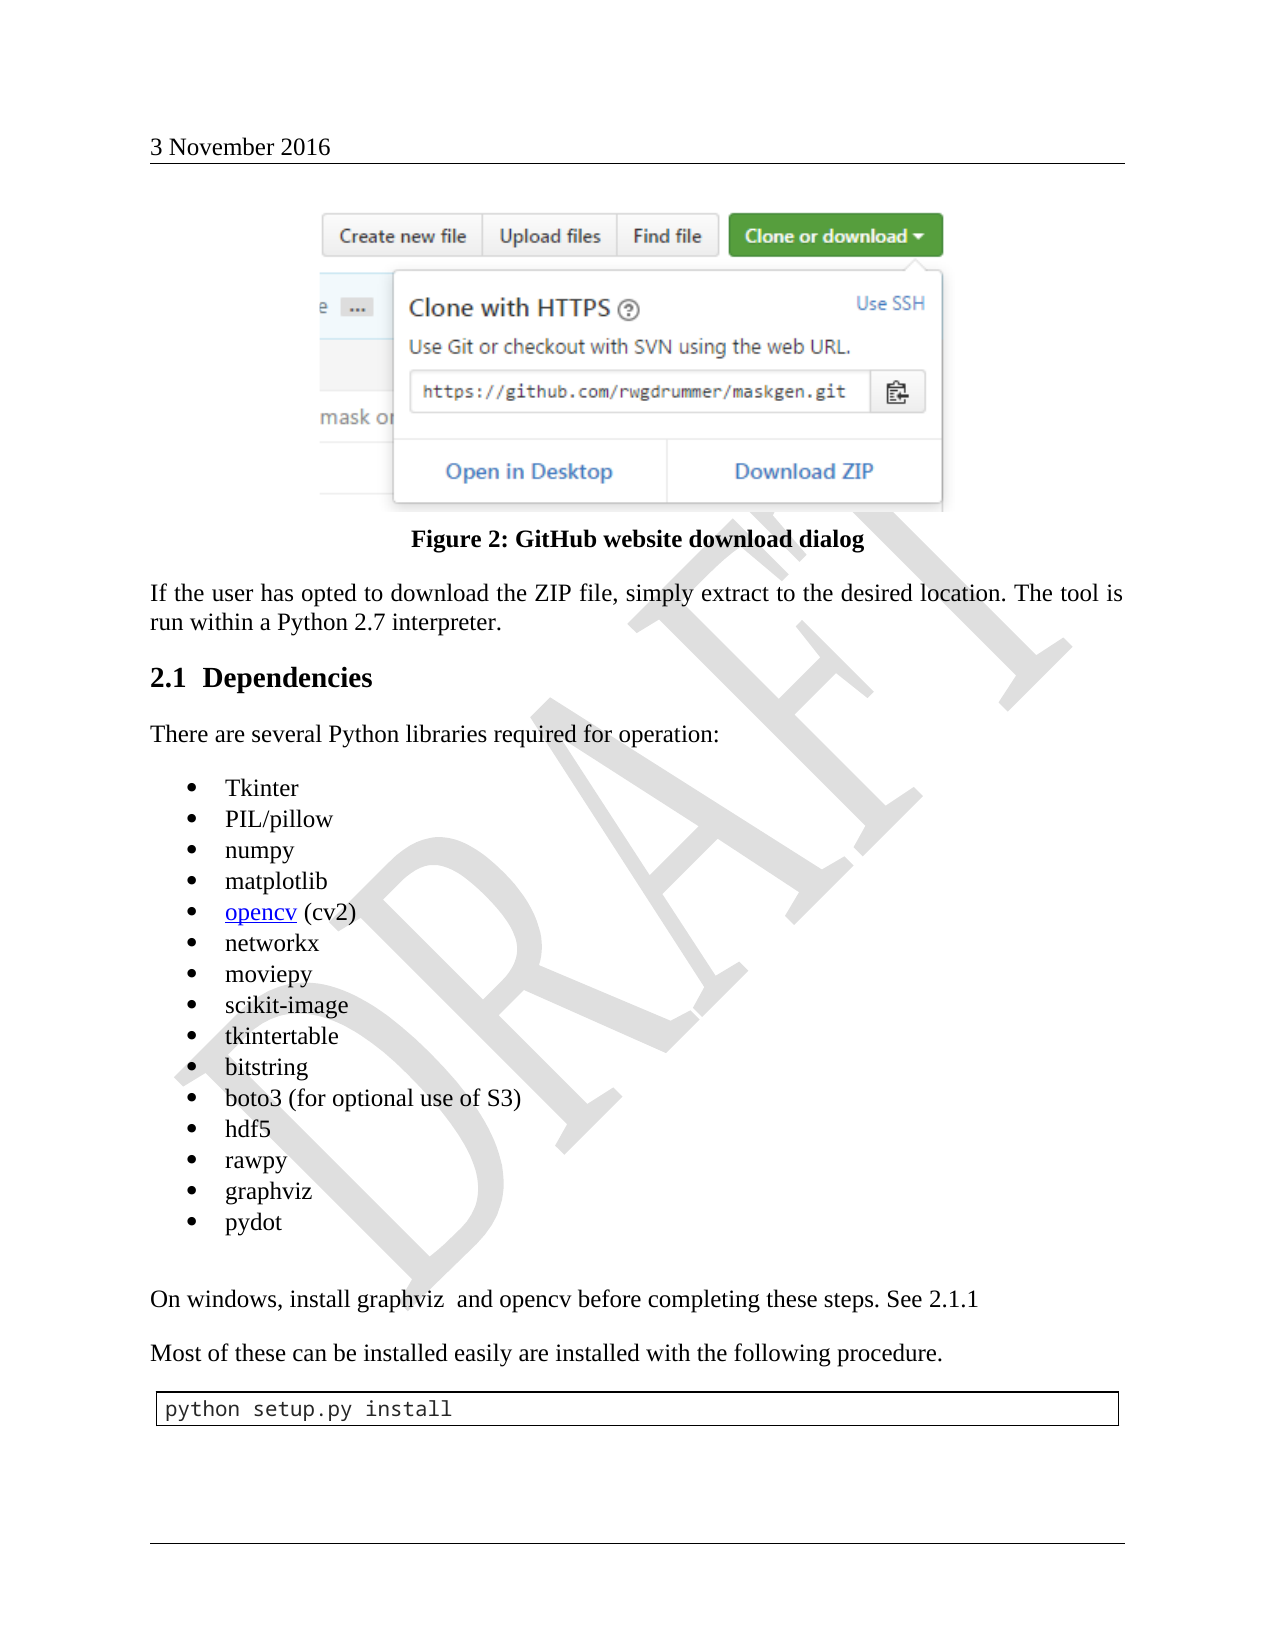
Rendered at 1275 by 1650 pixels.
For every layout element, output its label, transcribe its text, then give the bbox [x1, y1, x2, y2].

list graphviz [187, 1176, 1125, 1205]
list scikit-image [187, 990, 1125, 1019]
list tkintertable [187, 1021, 1125, 1050]
list numpy [187, 835, 1125, 864]
list bitstring [187, 1052, 1125, 1081]
text There are several Python libraries required for operation: [150, 719, 1125, 748]
text On windows, install graphviz and opencv before completing these steps. See 2.1.1 [150, 1284, 1125, 1313]
picture [319, 193, 956, 512]
list PIL/pillow [187, 804, 1125, 833]
text Most of these can be installed easily are installed with the following procedure. [150, 1338, 1125, 1366]
list boto3 (for optional use of S3) [187, 1083, 1125, 1112]
list opencv (cv2) [187, 897, 1125, 926]
list moviepy [187, 959, 1125, 988]
list pydot [187, 1207, 1125, 1236]
text If the user has opted to download the ZIP file, simply extract to the desired location. The tool is run within a Python 2.7 interpreter. [150, 578, 1125, 636]
text python setup.py install [157, 1393, 1118, 1425]
list Tkinter [187, 773, 1125, 802]
list networkx [187, 928, 1125, 957]
list rawpy [187, 1145, 1125, 1174]
list hdf5 [187, 1114, 1125, 1143]
list matplotlib [187, 866, 1125, 895]
subtitle Dependencies [150, 661, 1125, 694]
